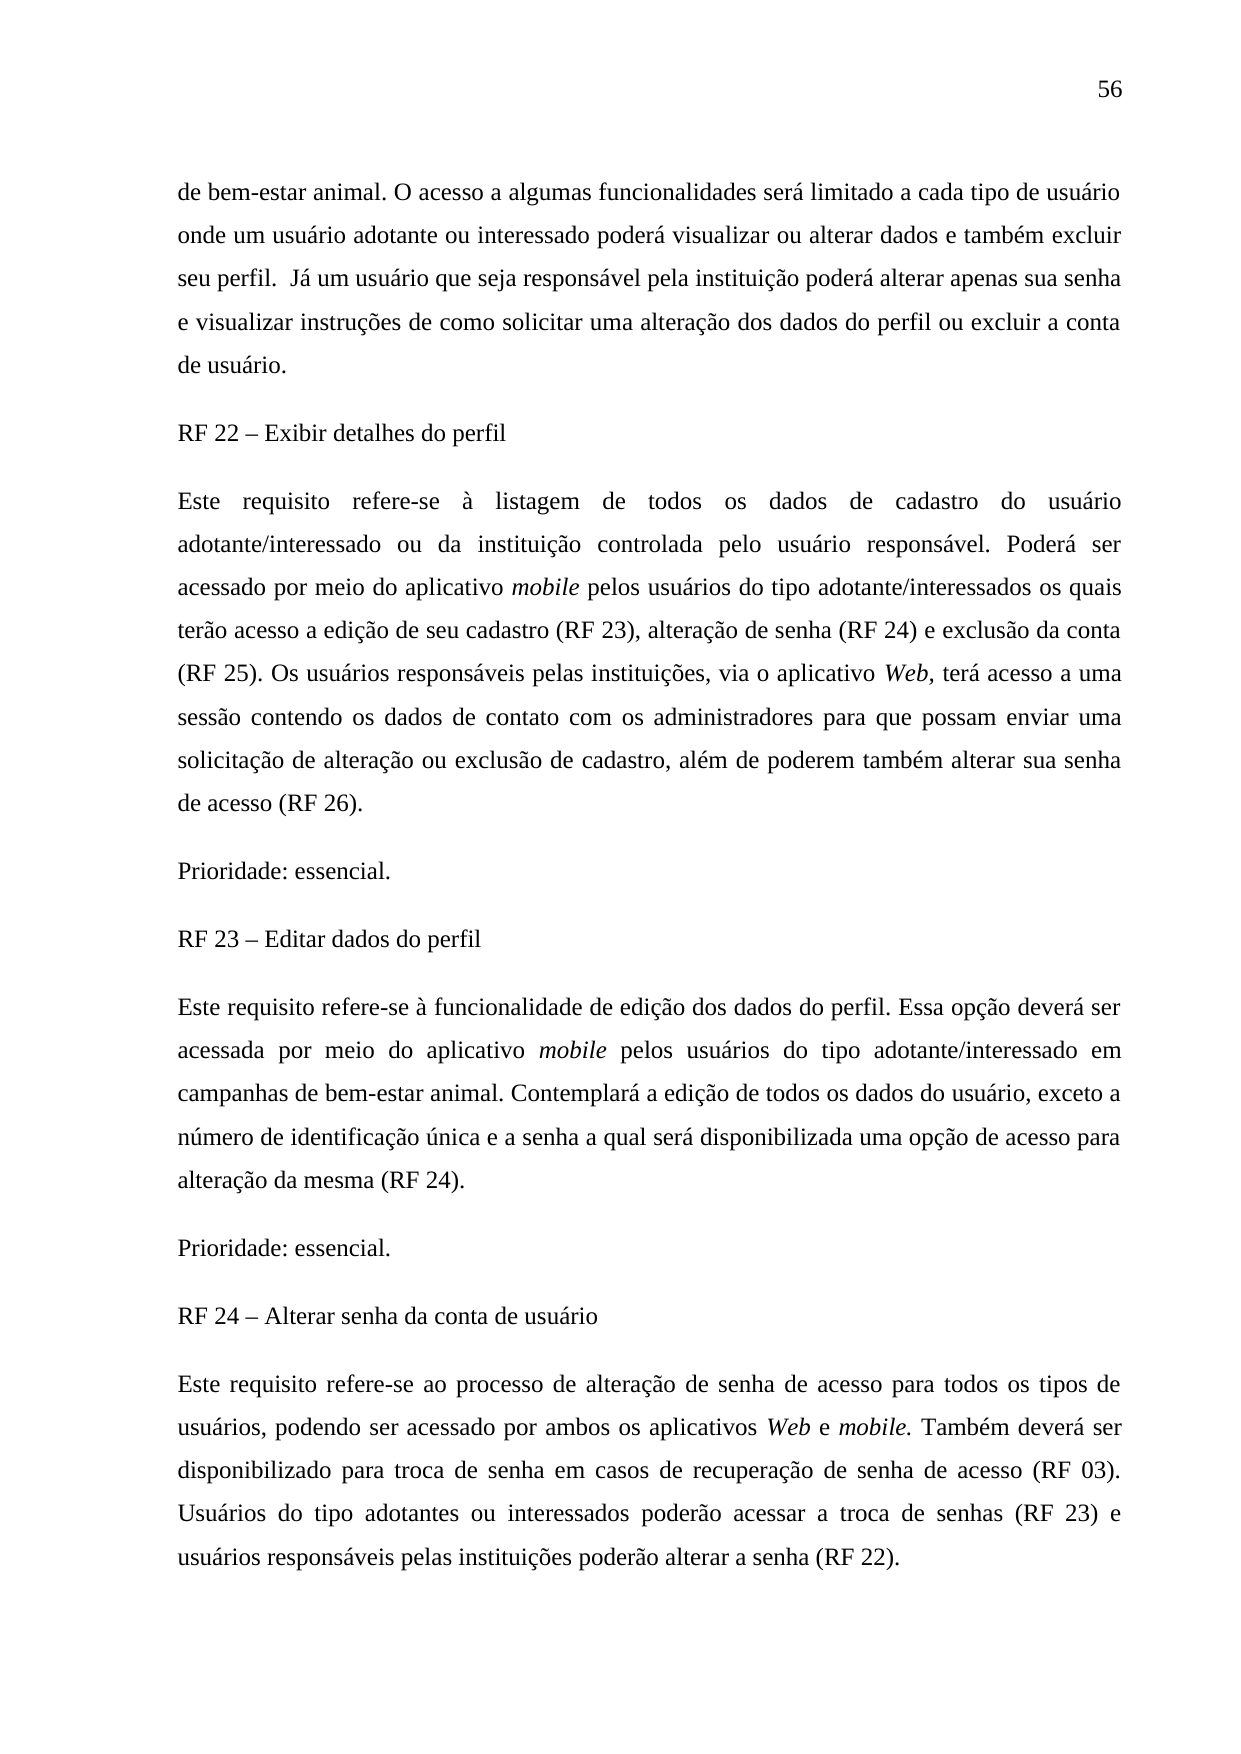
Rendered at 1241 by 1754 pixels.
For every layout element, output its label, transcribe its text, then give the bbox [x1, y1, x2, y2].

text Prioridade: essencial. [177, 1233, 1122, 1262]
text Este requisito refere-se à listagem de todos os dados de cadastro do usuário adotante/interessado ou da instituição controlada pelo usuário responsável. Poderá ser acessado por meio do aplicativo mobile pelos usuários do tipo adotante/interessados os quais terão acesso a edição de seu cadastro (RF 23), alteração de senha (RF 24) e exclusão da conta (RF 25). Os usuários responsáveis pelas instituições, via o aplicativo Web, terá acesso a uma sessão contendo os dados de contato com os administradores para que possam enviar uma solicitação de alteração ou exclusão de cadastro, além de poderem também alterar sua senha de acesso (RF 26). [177, 486, 1122, 817]
text RF 24 – Alterar senha da conta de usuário [177, 1301, 1122, 1330]
text Este requisito refere-se à funcionalidade de edição dos dados do perfil. Essa opção deverá ser acessada por meio do aplicativo mobile pelos usuários do tipo adotante/interessado em campanhas de bem-estar animal. Contemplará a edição de todos os dados do usuário, exceto a número de identificação única e a senha a qual será disponibilizada uma opção de acesso para alteração da mesma (RF 24). [177, 992, 1122, 1193]
text RF 23 – Editar dados do perfil [177, 924, 1122, 953]
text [177, 177, 1122, 378]
text Este requisito refere-se ao processo de alteração de senha de acesso para todos os tipos de usuários, podendo ser acessado por ambos os aplicativos Web e mobile. Também deverá ser disponibilizado para troca de senha em casos de recuperação de senha de acesso (RF 03). Usuários do tipo adotantes ou interessados poderão acessar a troca de senhas (RF 23) e usuários responsáveis pelas instituições poderão alterar a senha (RF 22). [177, 1369, 1122, 1570]
text Prioridade: essencial. [177, 856, 1122, 885]
text RF 22 – Exibir detalhes do perfil [177, 418, 1122, 447]
